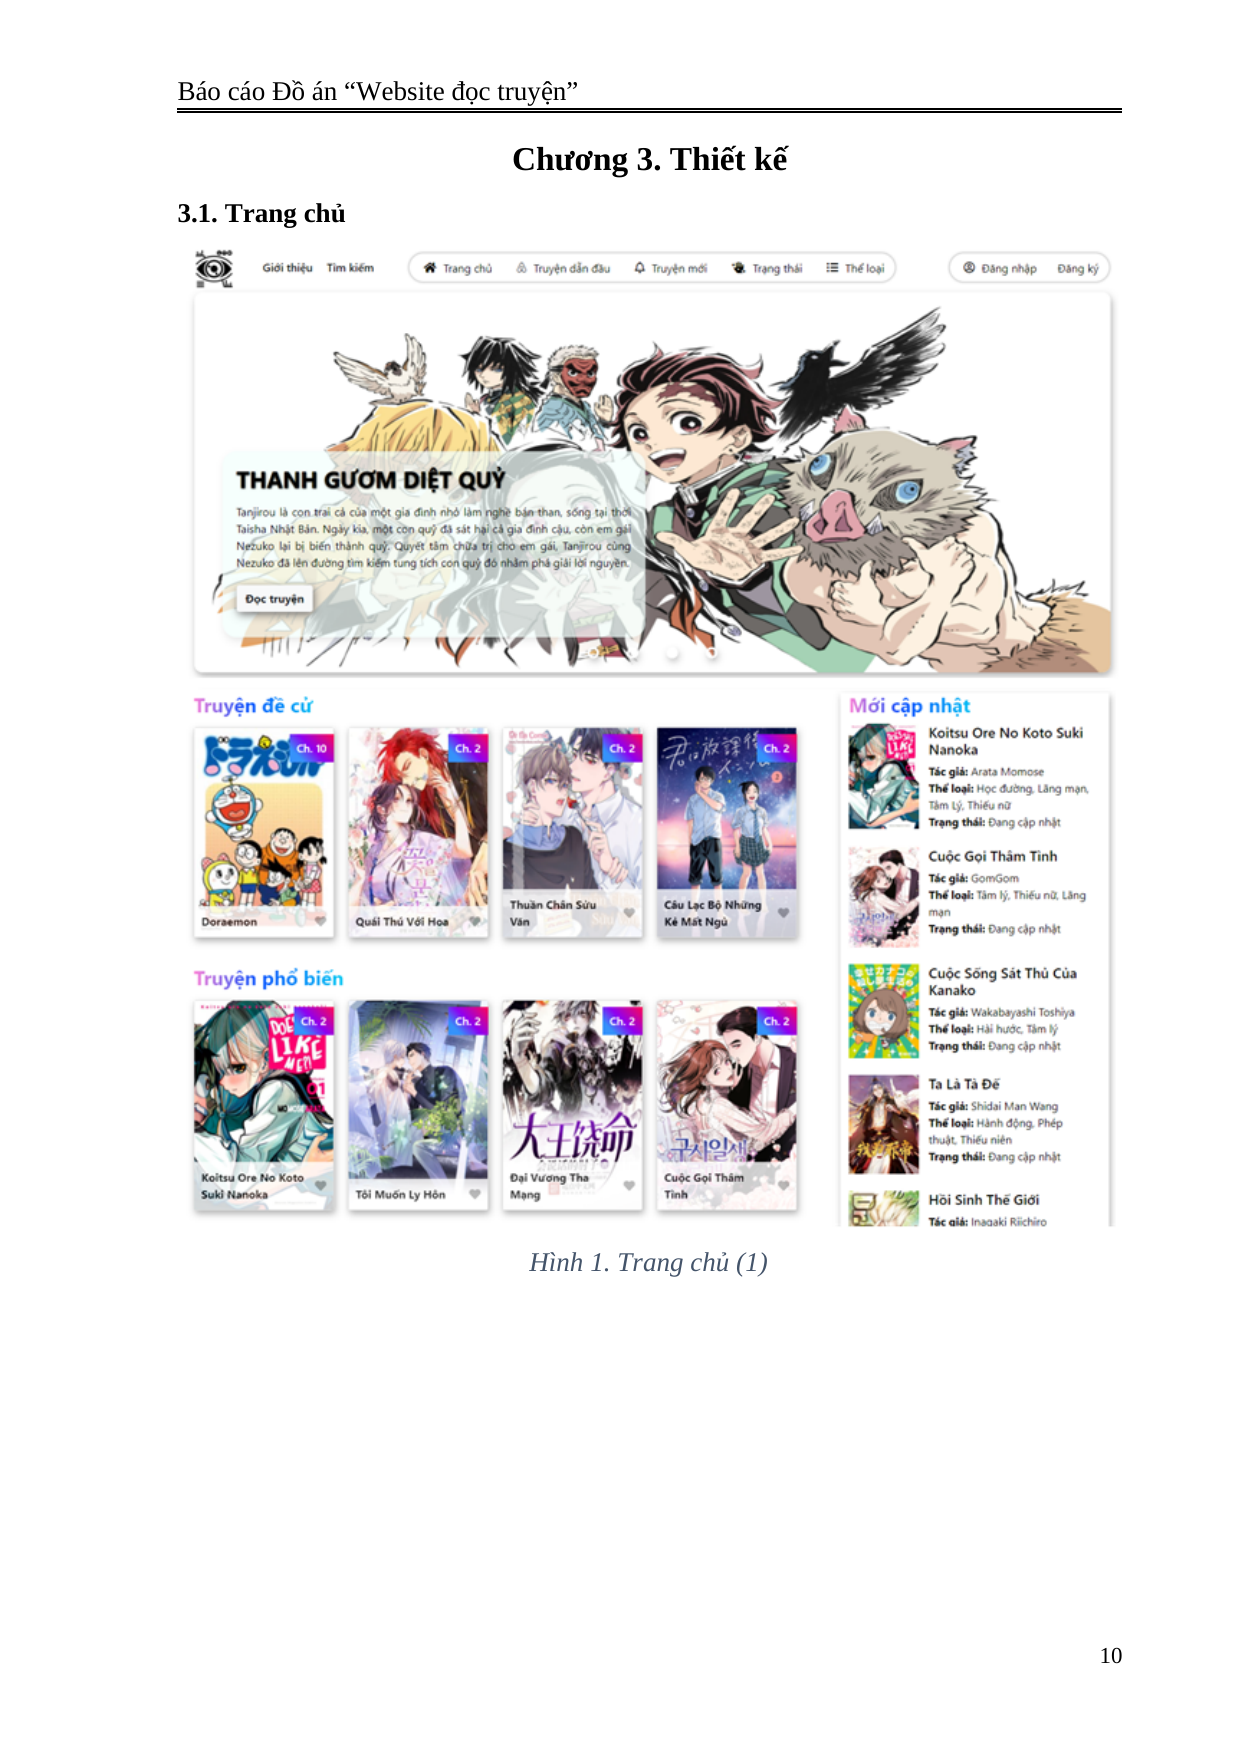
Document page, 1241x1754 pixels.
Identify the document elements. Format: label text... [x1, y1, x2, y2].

subtitle Chương 3. Thiết kế [177, 139, 1122, 178]
subtitle 3.1. Trang chủ [177, 197, 1122, 228]
picture [177, 243, 1123, 1228]
text Hình 1. Trang chủ (1) [177, 1246, 1122, 1277]
